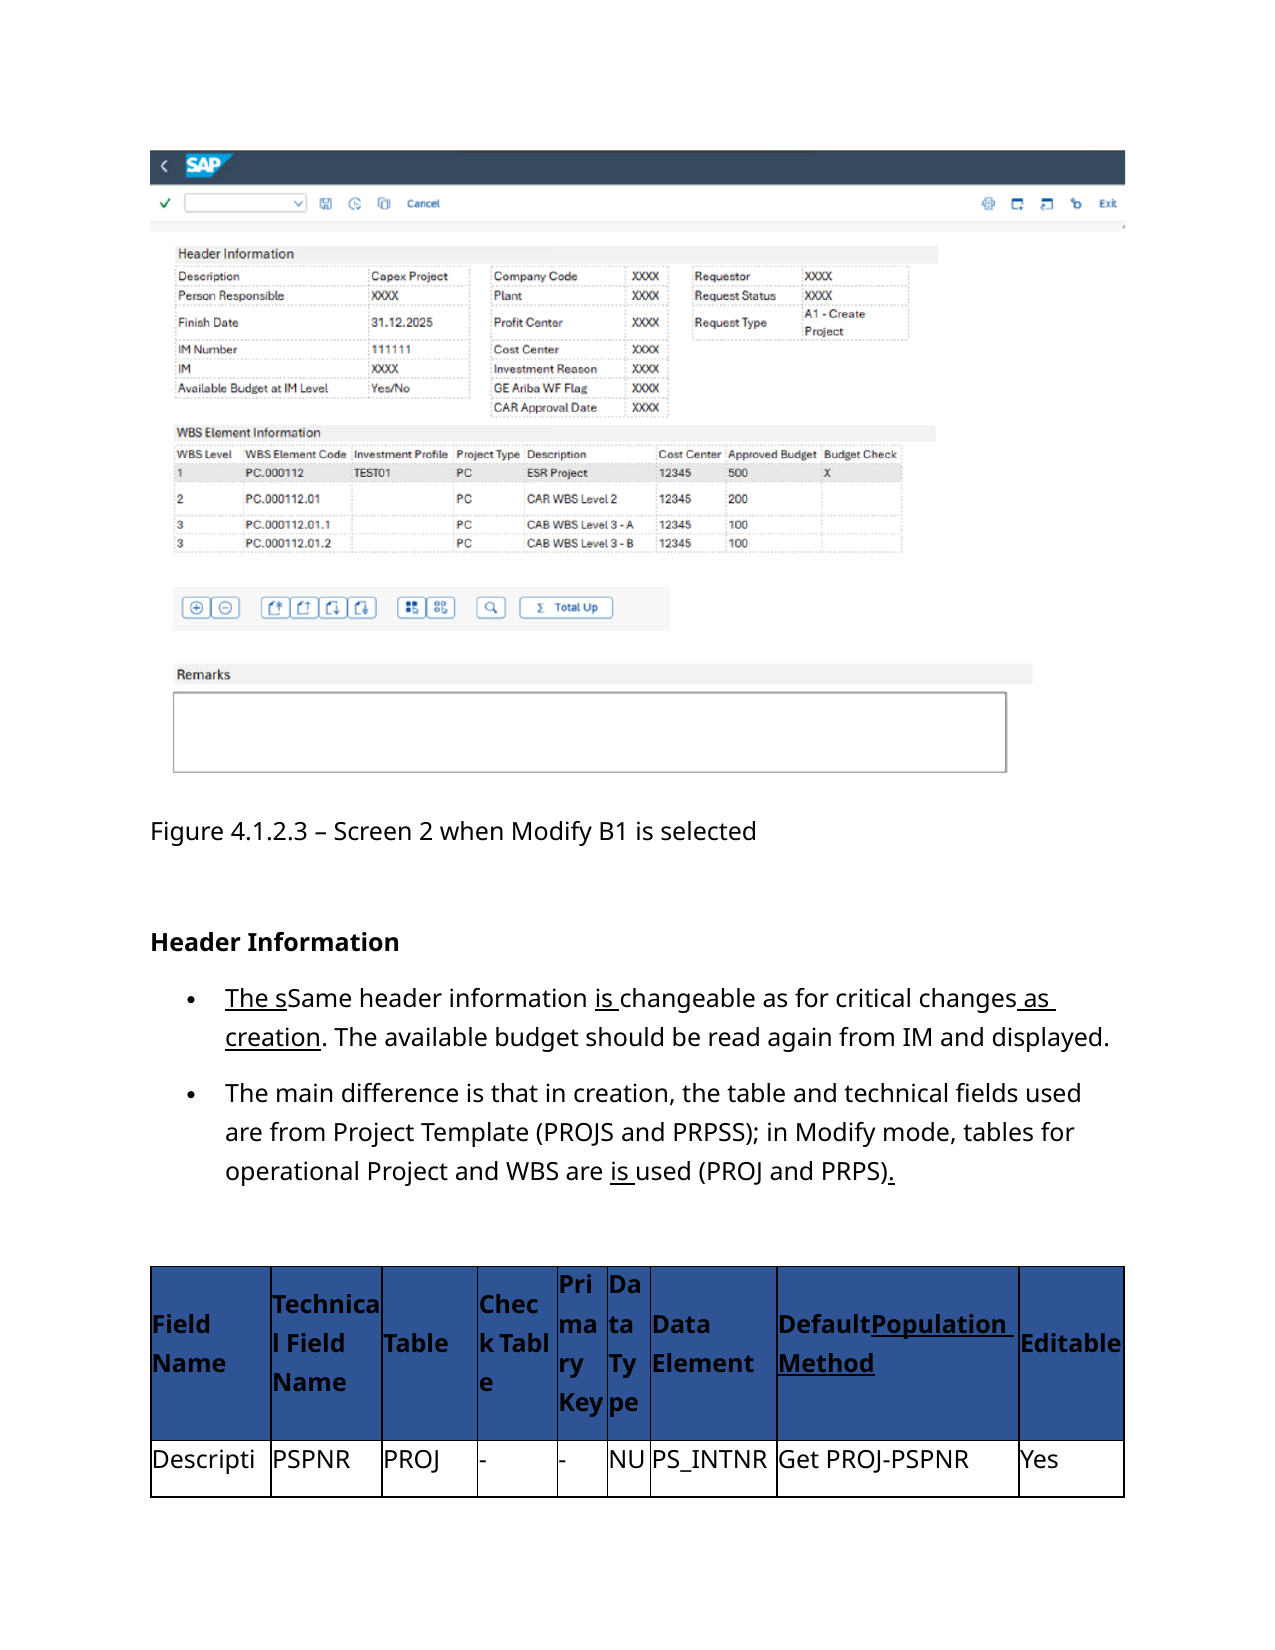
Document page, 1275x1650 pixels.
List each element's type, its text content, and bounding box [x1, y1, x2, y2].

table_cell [778, 1441, 1018, 1496]
text Figure 4.1.2.3 – Screen 2 when Modify B1 is selected [150, 813, 1125, 847]
table_header Primary Key [558, 1267, 607, 1440]
table_cell NUMC [608, 1441, 650, 1496]
table_header Data Type [608, 1267, 650, 1440]
table_cell - [478, 1441, 557, 1496]
table_cell Yes [1020, 1441, 1123, 1496]
picture [150, 150, 1125, 784]
table_cell PS_INTNR [651, 1441, 776, 1496]
table_header Technical Field Name [272, 1267, 381, 1440]
table_cell Description​ [152, 1441, 270, 1496]
table_header DefaultPopulation Method [778, 1267, 1018, 1440]
list The main difference is that in creation, the table and technical fields used are from Project Template (PROJS and PRPSS); in Modify mode, tables for operational Project and WBS are is used (PROJ and PRPS). [187, 1076, 1125, 1188]
table_header Data Element [651, 1267, 776, 1440]
list The sSame header information is changeable as for critical changes as creation. The available budget should be read again from IM and displayed. [187, 981, 1125, 1054]
table_header Field Name [152, 1267, 270, 1440]
text Header Information [150, 925, 1125, 959]
table_header Check Table [478, 1267, 557, 1440]
table_header Editable [1020, 1267, 1123, 1440]
table_cell - [558, 1441, 607, 1496]
table_header Table [383, 1267, 477, 1440]
table_cell PSPNR [272, 1441, 381, 1496]
table_cell PROJ [383, 1441, 477, 1496]
